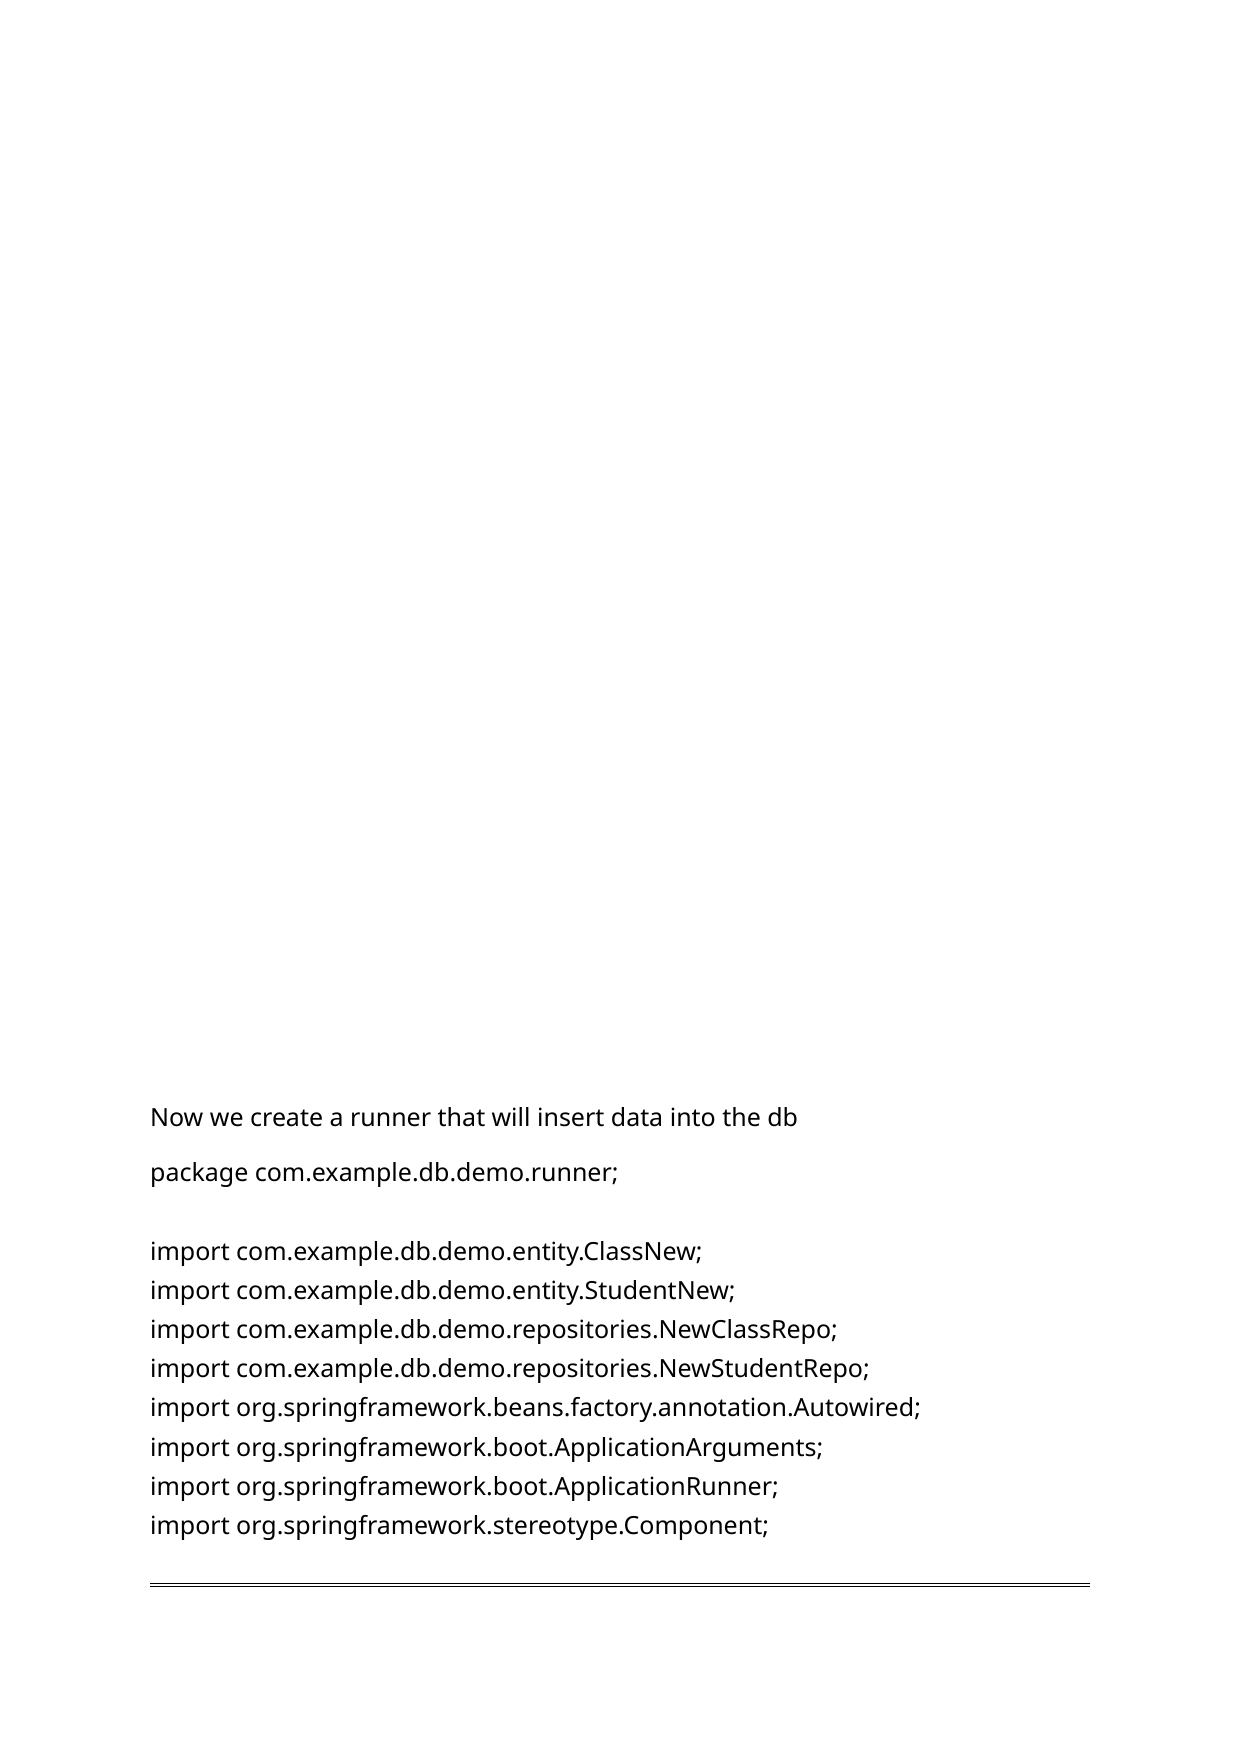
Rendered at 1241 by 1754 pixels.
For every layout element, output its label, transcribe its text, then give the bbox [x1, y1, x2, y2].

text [150, 1155, 1090, 1583]
text Now we create a runner that will insert data into the db [150, 1099, 1090, 1133]
